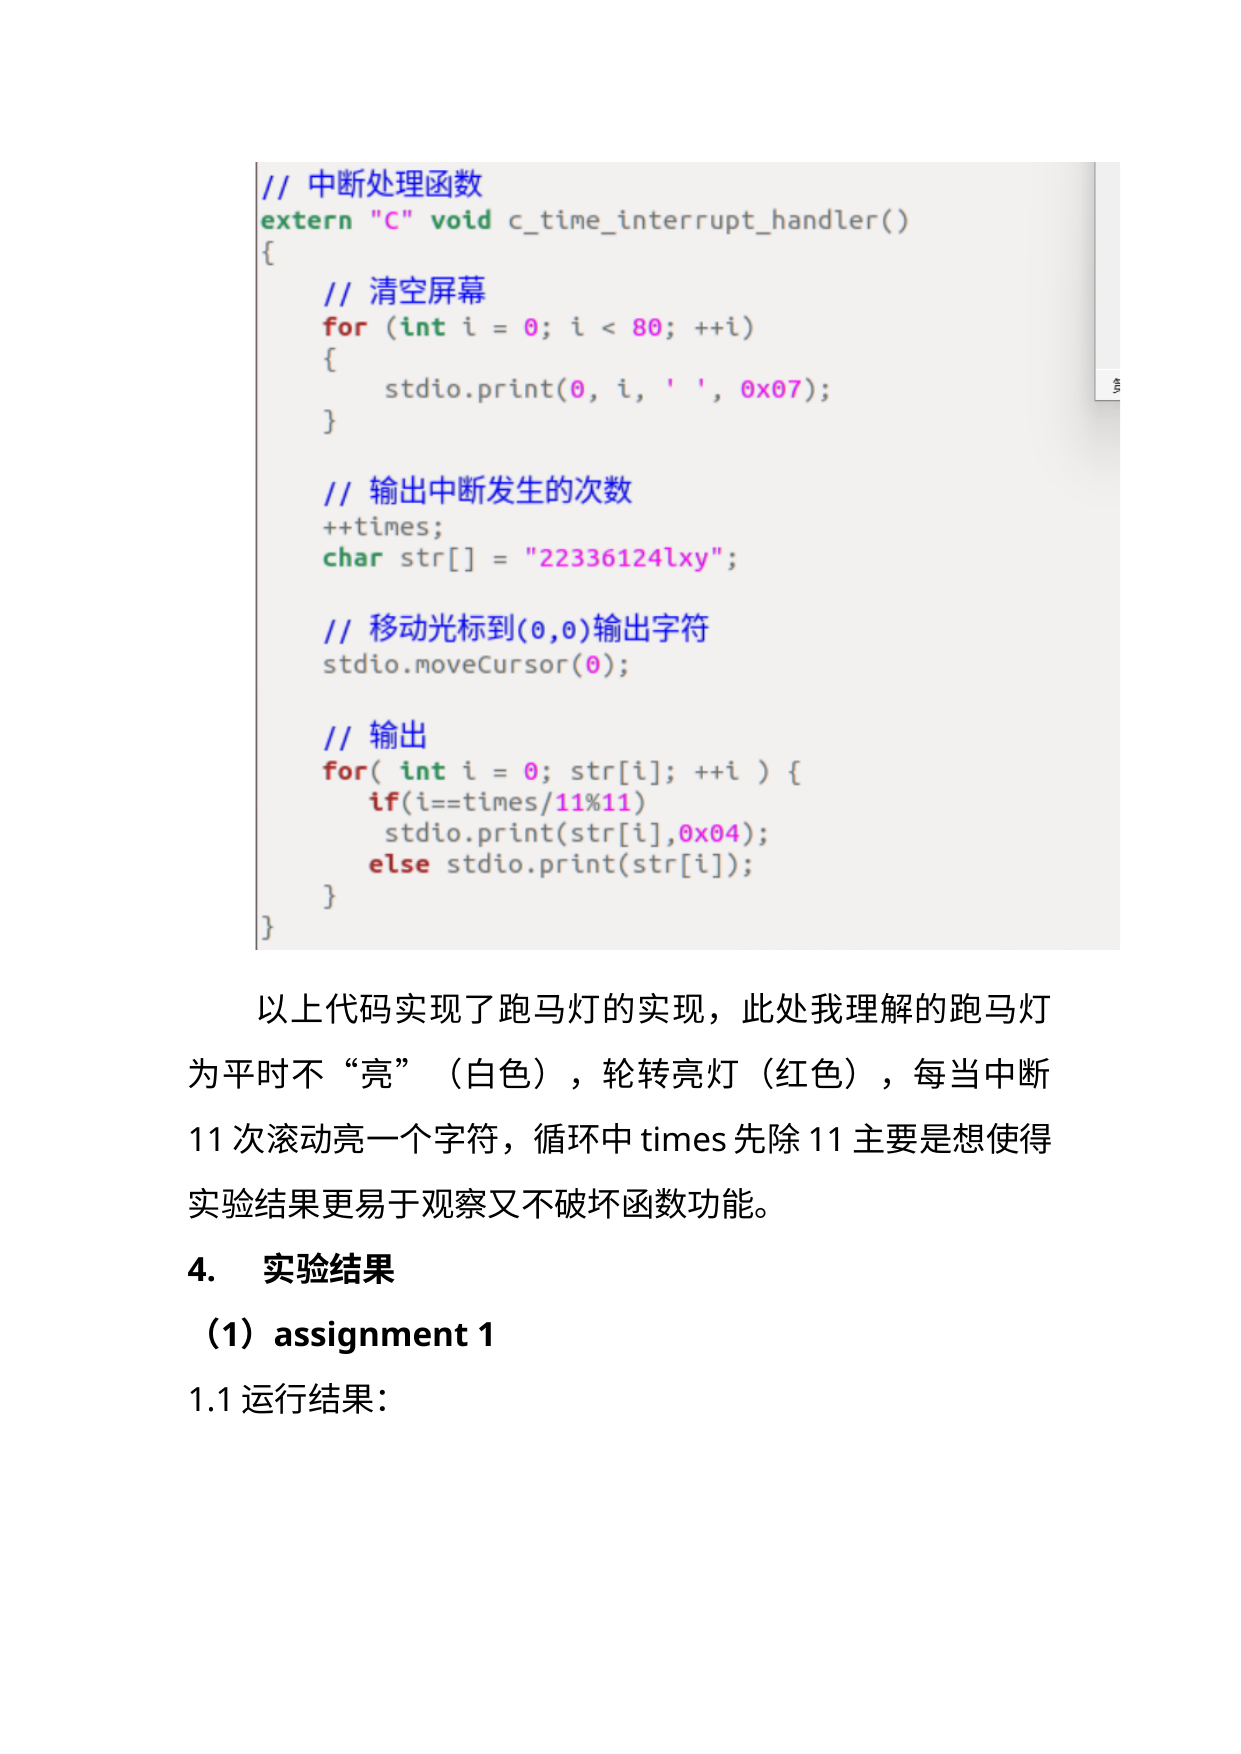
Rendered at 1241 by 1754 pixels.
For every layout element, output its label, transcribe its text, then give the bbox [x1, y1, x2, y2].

list 实验结果 [187, 1234, 1053, 1299]
picture [255, 162, 1121, 950]
text （1）assignment 1 [187, 1299, 1053, 1364]
text 以上代码实现了跑马灯的实现，此处我理解的跑马灯为平时不“亮”（白色），轮转亮灯（红色），每当中断11次滚动亮一个字符，循环中times先除11主要是想使得实验结果更易于观察又不破坏函数功能。 [187, 974, 1053, 1234]
text 1.1运行结果： [187, 1364, 1053, 1429]
